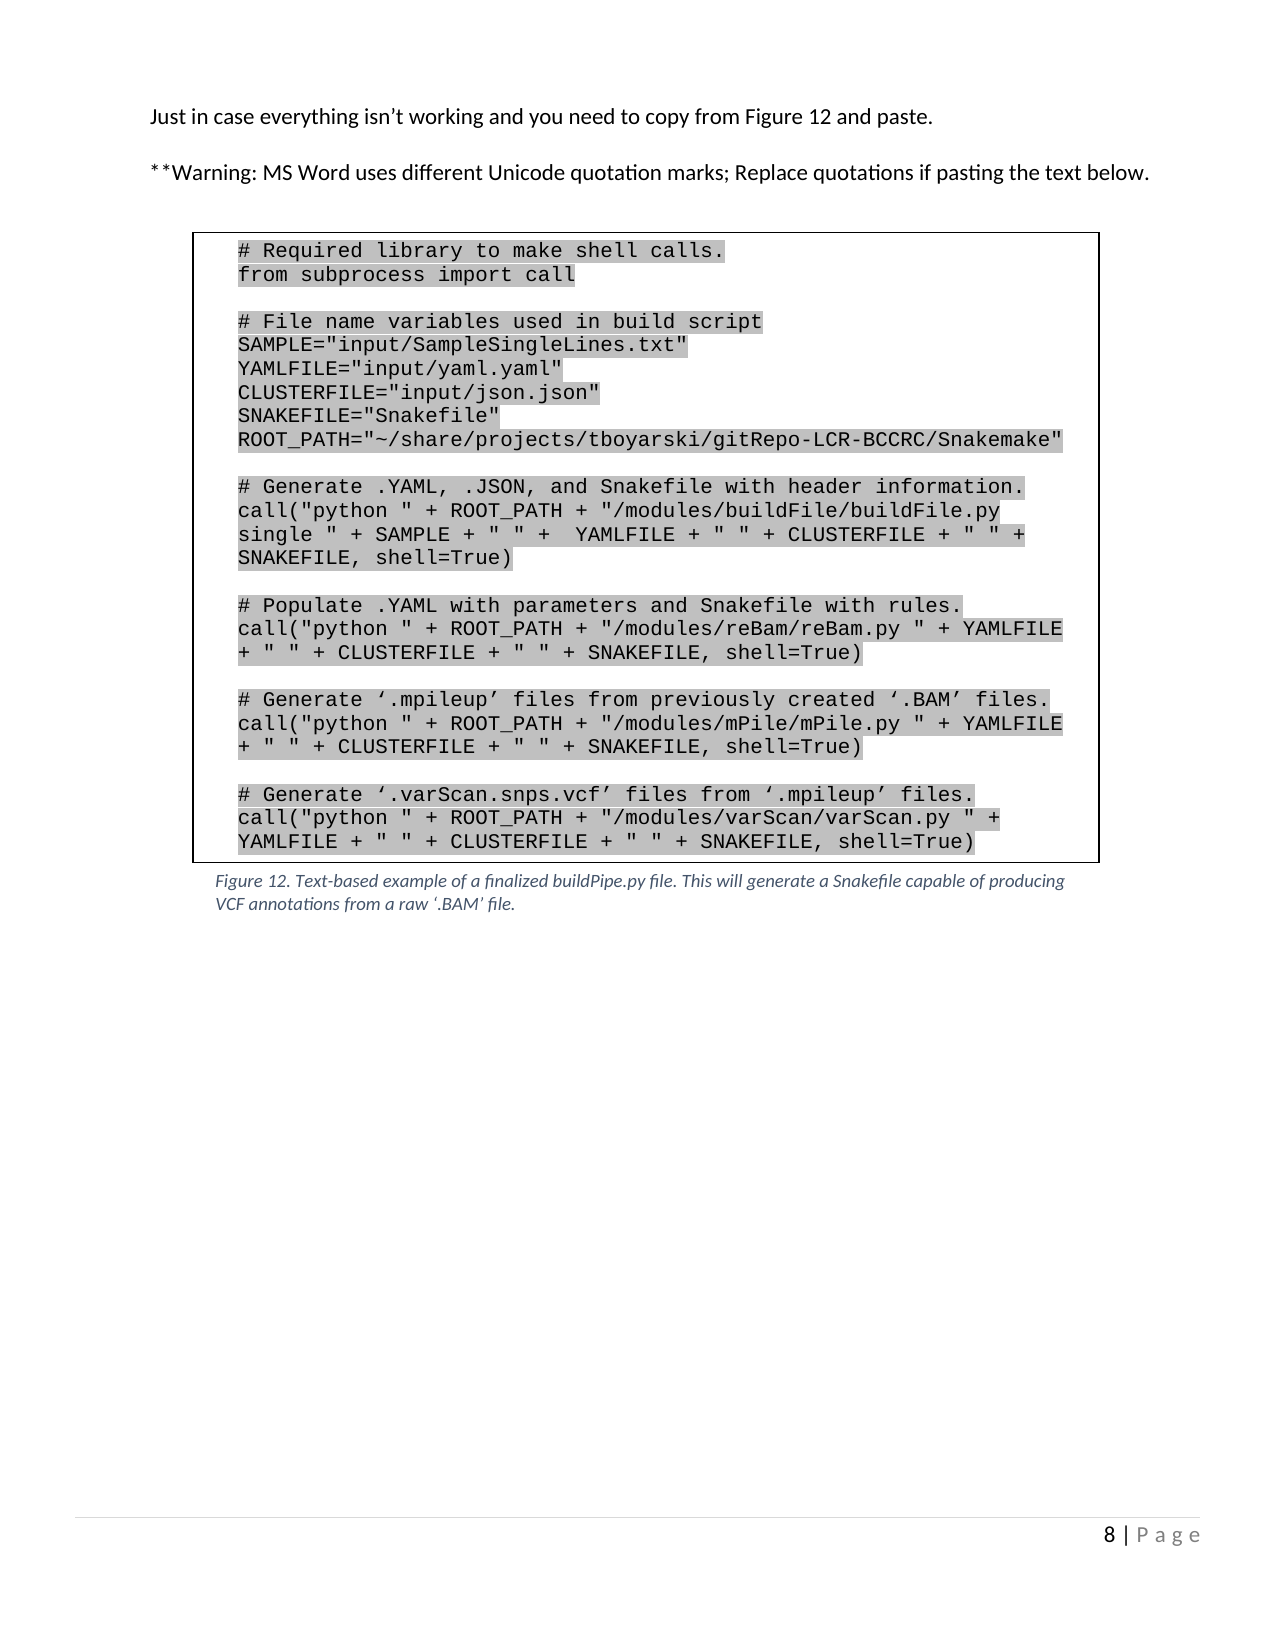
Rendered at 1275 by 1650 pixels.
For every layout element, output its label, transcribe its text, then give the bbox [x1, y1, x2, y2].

text **Warning: MS Word uses different Unicode quotation marks; Replace quotations if pasting the text below. [149, 158, 1200, 186]
list Just in case everything isn’t working and you need to copy from Figure 12 and paste. [150, 102, 1200, 130]
